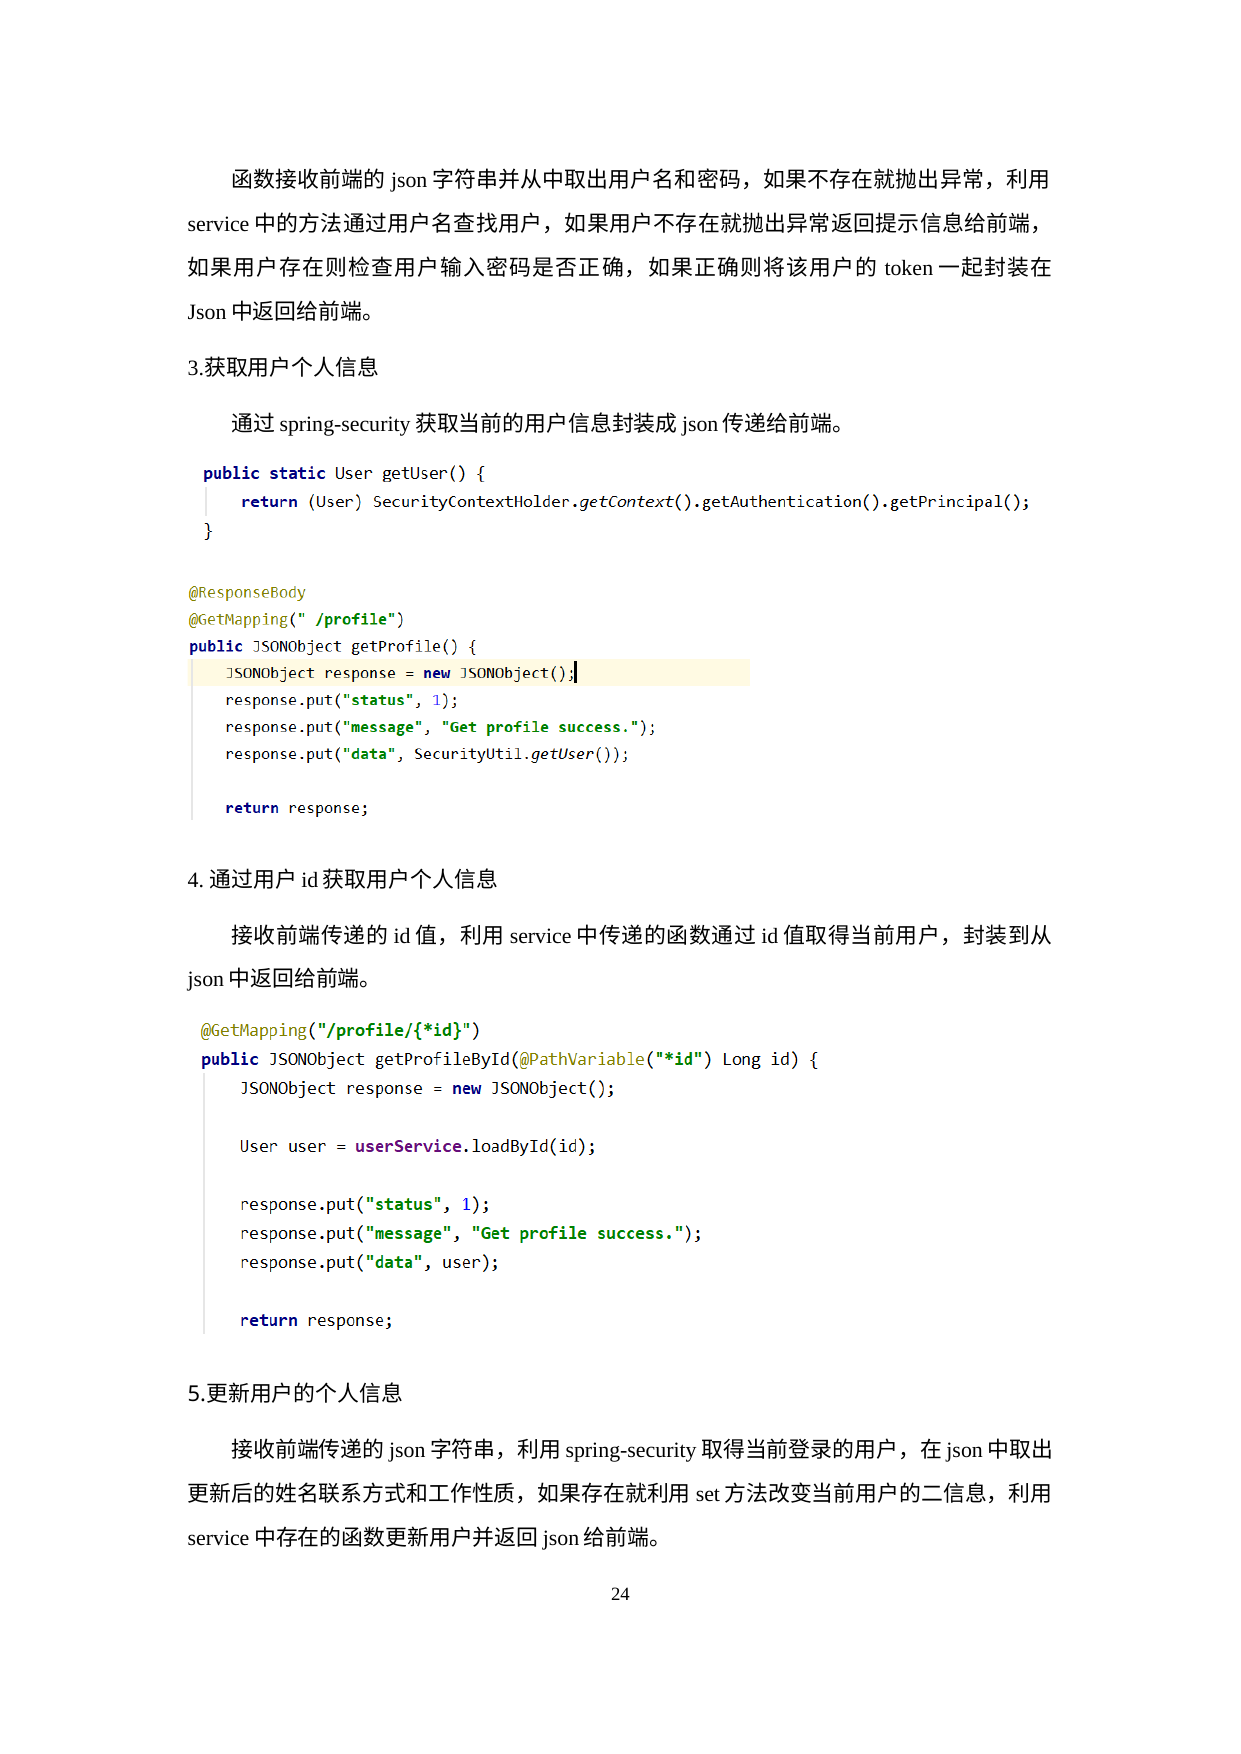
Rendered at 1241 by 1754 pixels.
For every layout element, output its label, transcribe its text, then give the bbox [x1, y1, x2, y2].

text 通过spring-security获取当前的用户信息封装成json传递给前端。 [187, 406, 1053, 438]
picture [187, 1017, 909, 1335]
picture [187, 461, 1052, 543]
text 4. 通过用户id获取用户个人信息 [187, 861, 1053, 894]
picture [187, 580, 751, 820]
text 接收前端传递的id值，利用service中传递的函数通过id值取得当前用户，封装到从json中返回给前端。 [187, 917, 1053, 993]
text 函数接收前端的json字符串并从中取出用户名和密码，如果不存在就抛出异常，利用service中的方法通过用户名查找用户，如果用户不存在就抛出异常返回提示信息给前端，如果用户存在则检查用户输入密码是否正确，如果正确则将该用户的token一起封装在Json中返回给前端。 [187, 162, 1053, 326]
text 3.获取用户个人信息 [187, 350, 1053, 382]
subtitle 5.更新用户的个人信息 [187, 1376, 1053, 1408]
text 接收前端传递的json字符串，利用spring-security取得当前登录的用户，在json中取出更新后的姓名联系方式和工作性质，如果存在就利用set方法改变当前用户的二信息，利用service中存在的函数更新用户并返回json给前端。 [187, 1432, 1053, 1552]
